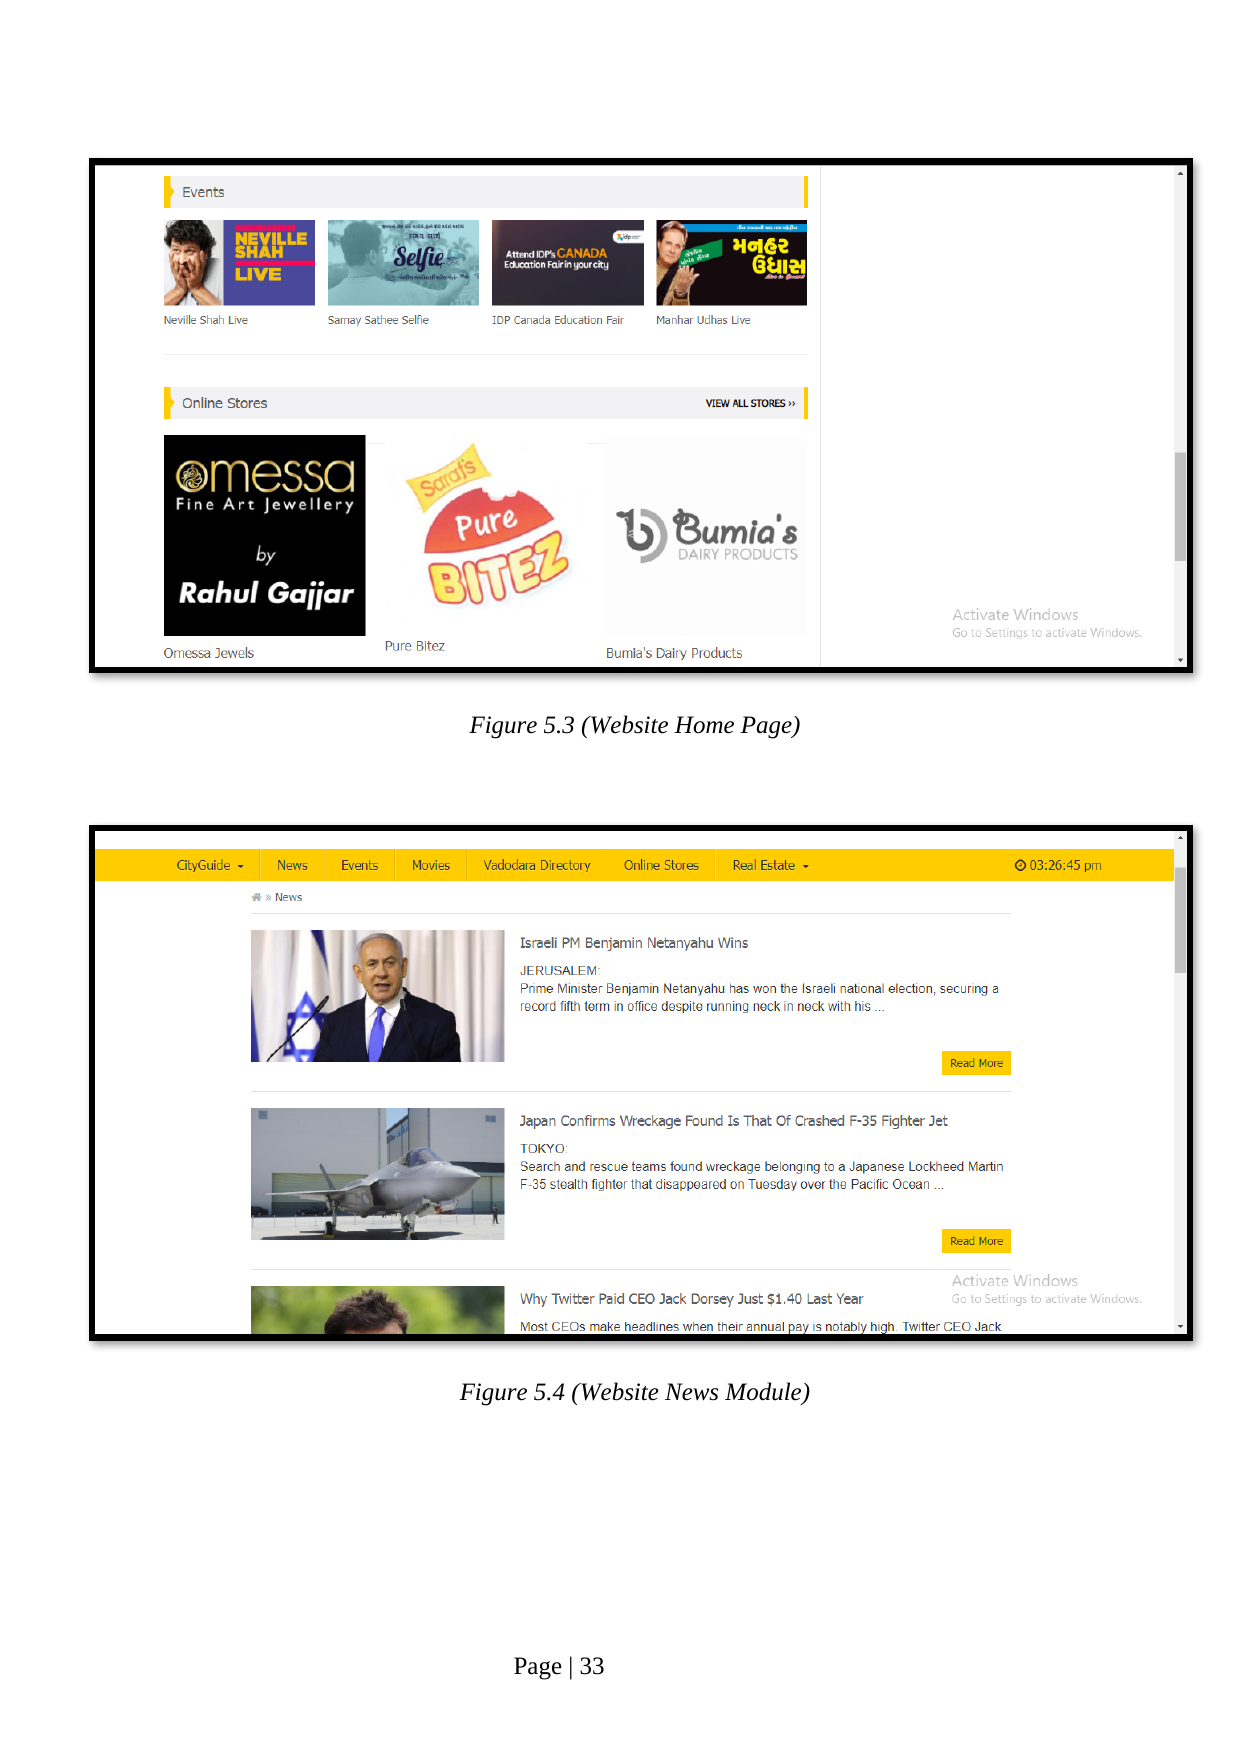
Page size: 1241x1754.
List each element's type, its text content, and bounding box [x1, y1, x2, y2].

picture [95, 165, 1187, 667]
text Figure 5.3 (Website Home Page) [89, 710, 1181, 739]
picture [95, 831, 1187, 1334]
text Figure 5.4 (Website News Module) [89, 1377, 1181, 1405]
